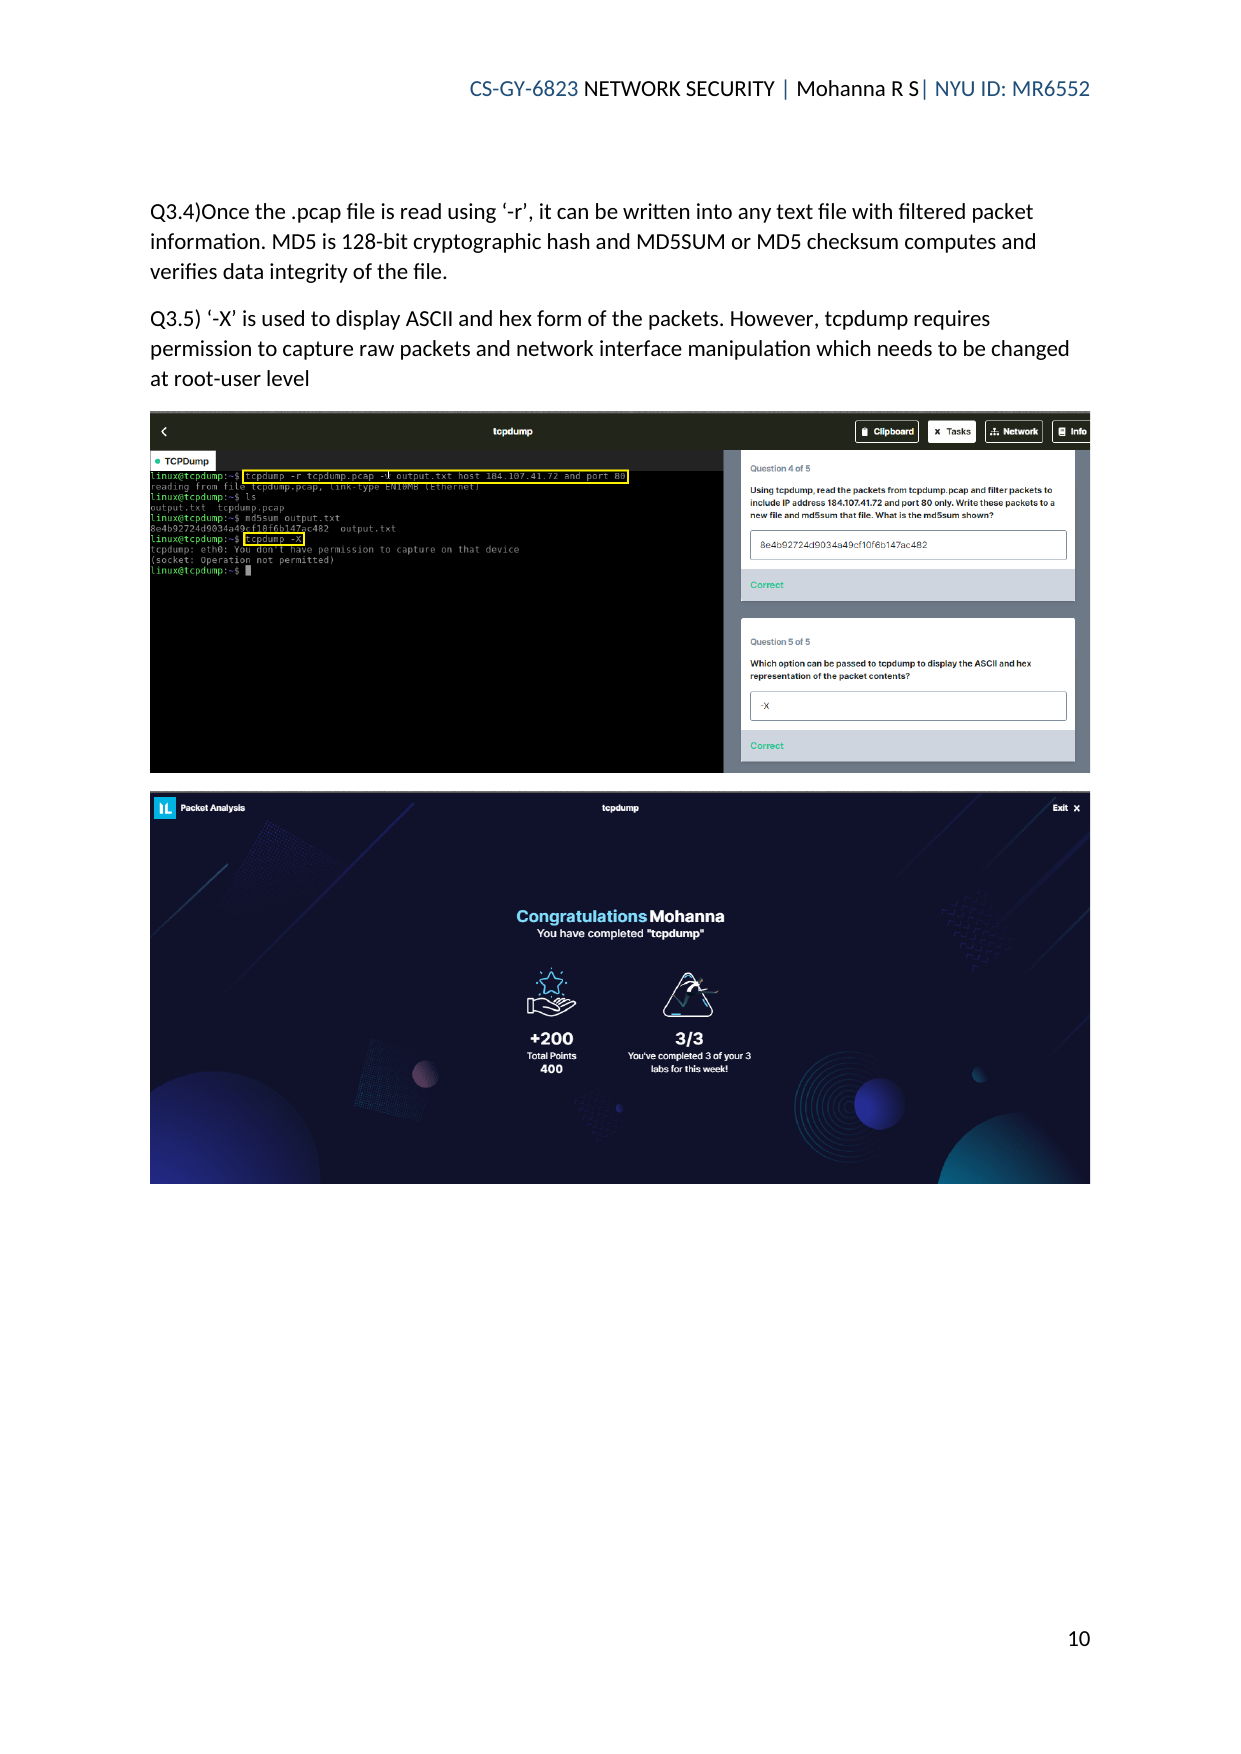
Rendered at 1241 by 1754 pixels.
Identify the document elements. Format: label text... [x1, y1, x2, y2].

picture [150, 411, 1091, 773]
text Q3.4)Once the .pcap file is read using ‘-r’, it can be written into any text file with filtered packet information. MD5 is 128-bit cryptographic hash and MD5SUM or MD5 checksum computes and verifies data integrity of the file. [150, 197, 1090, 285]
picture [150, 791, 1091, 1184]
text Q3.5) ‘-X’ is used to display ASCII and hex form of the packets. However, tcpdump requires permission to capture raw packets and network interface manipulation which needs to be changed at root-user level [150, 304, 1090, 393]
